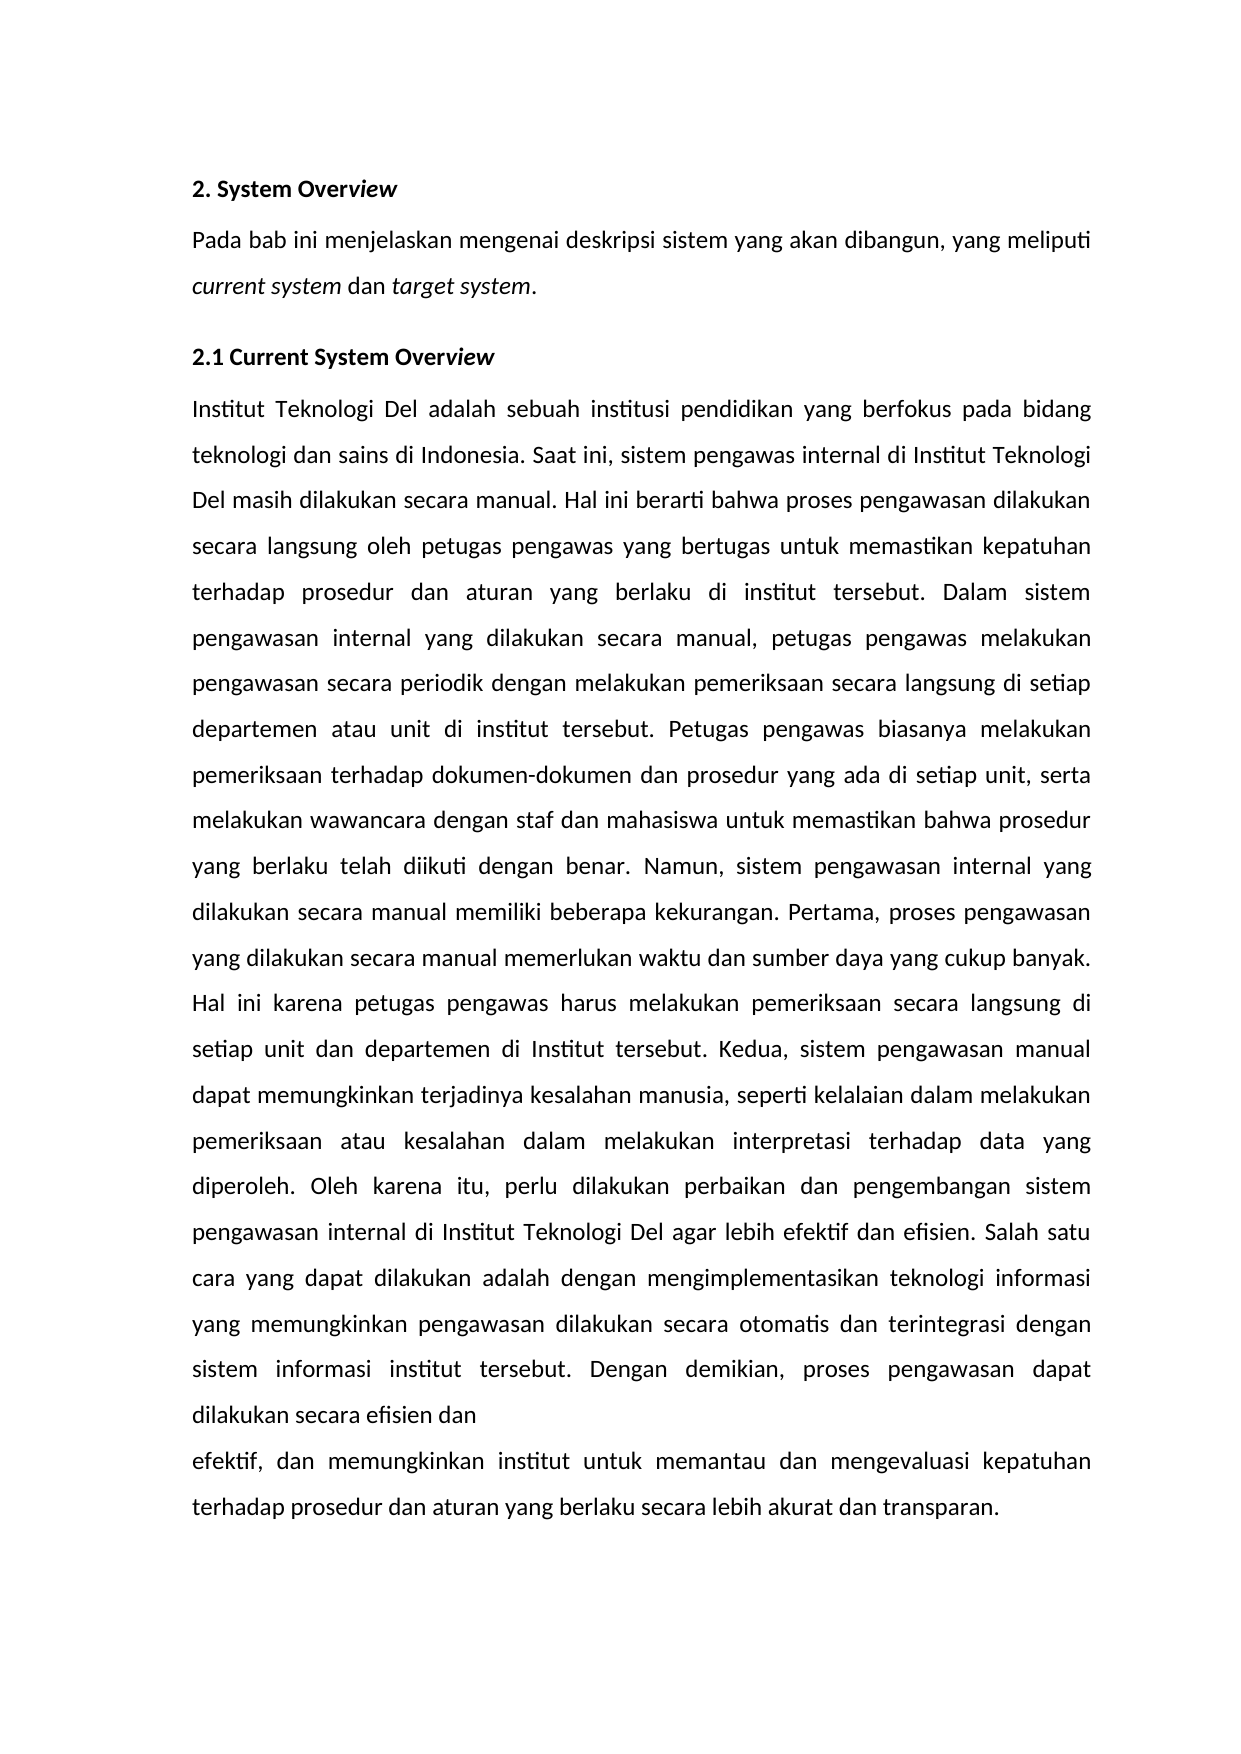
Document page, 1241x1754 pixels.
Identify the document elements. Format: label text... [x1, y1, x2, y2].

subtitle 2.1 Current System Overview [192, 341, 1092, 372]
text efektif, dan memungkinkan institut untuk memantau dan mengevaluasi kepatuhan terhadap prosedur dan aturan yang berlaku secara lebih akurat dan transparan. [192, 1445, 1092, 1521]
text Institut Teknologi Del adalah sebuah institusi pendidikan yang berfokus pada bidang teknologi dan sains di Indonesia. Saat ini, sistem pengawas internal di Institut Teknologi Del masih dilakukan secara manual. Hal ini berarti bahwa proses pengawasan dilakukan secara langsung oleh petugas pengawas yang bertugas untuk memastikan kepatuhan terhadap prosedur dan aturan yang berlaku di institut tersebut. Dalam sistem pengawasan internal yang dilakukan secara manual, petugas pengawas melakukan pengawasan secara periodik dengan melakukan pemeriksaan secara langsung di setiap departemen atau unit di institut tersebut. Petugas pengawas biasanya melakukan pemeriksaan terhadap dokumen-dokumen dan prosedur yang ada di setiap unit, serta melakukan wawancara dengan staf dan mahasiswa untuk memastikan bahwa prosedur yang berlaku telah diikuti dengan benar. Namun, sistem pengawasan internal yang dilakukan secara manual memiliki beberapa kekurangan. Pertama, proses pengawasan yang dilakukan secara manual memerlukan waktu dan sumber daya yang cukup banyak. Hal ini karena petugas pengawas harus melakukan pemeriksaan secara langsung di setiap unit dan departemen di Institut tersebut. Kedua, sistem pengawasan manual dapat memungkinkan terjadinya kesalahan manusia, seperti kelalaian dalam melakukan pemeriksaan atau kesalahan dalam melakukan interpretasi terhadap data yang diperoleh. Oleh karena itu, perlu dilakukan perbaikan dan pengembangan sistem pengawasan internal di Institut Teknologi Del agar lebih efektif dan efisien. Salah satu cara yang dapat dilakukan adalah dengan mengimplementasikan teknologi informasi yang memungkinkan pengawasan dilakukan secara otomatis dan terintegrasi dengan sistem informasi institut tersebut. Dengan demikian, proses pengawasan dapat dilakukan secara efisien dan [192, 393, 1092, 1430]
subtitle 2. System Overview [192, 173, 1092, 203]
text Pada bab ini menjelaskan mengenai deskripsi sistem yang akan dibangun, yang meliputi current system dan target system. [192, 225, 1092, 301]
